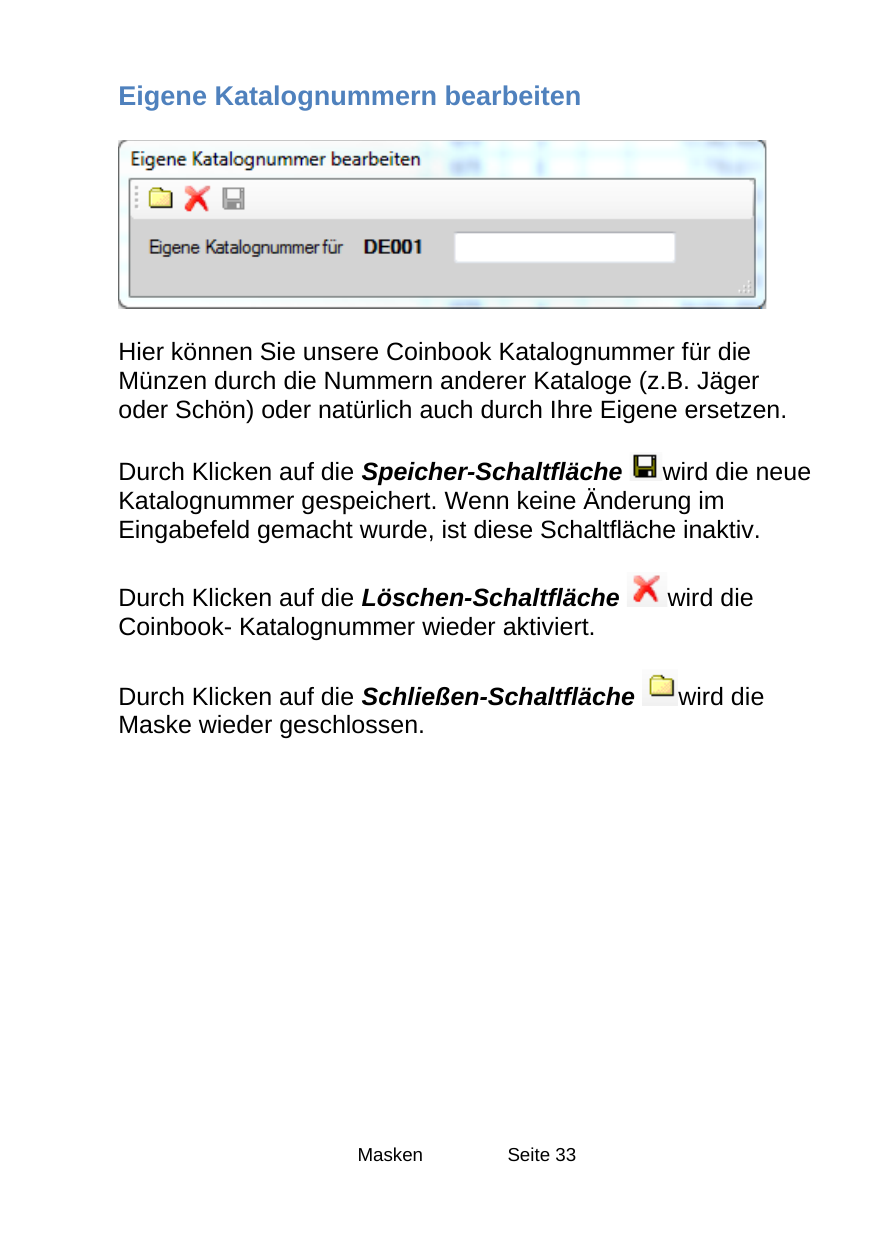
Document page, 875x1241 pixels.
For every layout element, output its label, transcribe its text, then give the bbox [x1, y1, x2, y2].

text Durch Klicken auf die Speicher-Schaltfläche wird die neue Katalognummer gespeichert. Wenn keine Änderung im Eingabefeld gemacht wurde, ist diese Schaltfläche inaktiv. [118, 452, 815, 543]
picture [118, 140, 767, 309]
text Hier können Sie unsere Coinbook Katalognummer für die Münzen durch die Nummern anderer Kataloge (z.B. Jäger oder Schön) oder natürlich auch durch Ihre Eigene ersetzen. [118, 337, 815, 424]
text Durch Klicken auf die Schließen-Schaltfläche wird die Maske wieder geschlossen. [118, 669, 815, 739]
picture [626, 572, 668, 607]
picture [629, 452, 663, 481]
subtitle Eigene Katalognummern bearbeiten [118, 80, 815, 111]
picture [642, 669, 678, 706]
text Durch Klicken auf die Löschen-Schaltfläche wird die Coinbook- Katalognummer wieder aktiviert. [118, 572, 815, 641]
